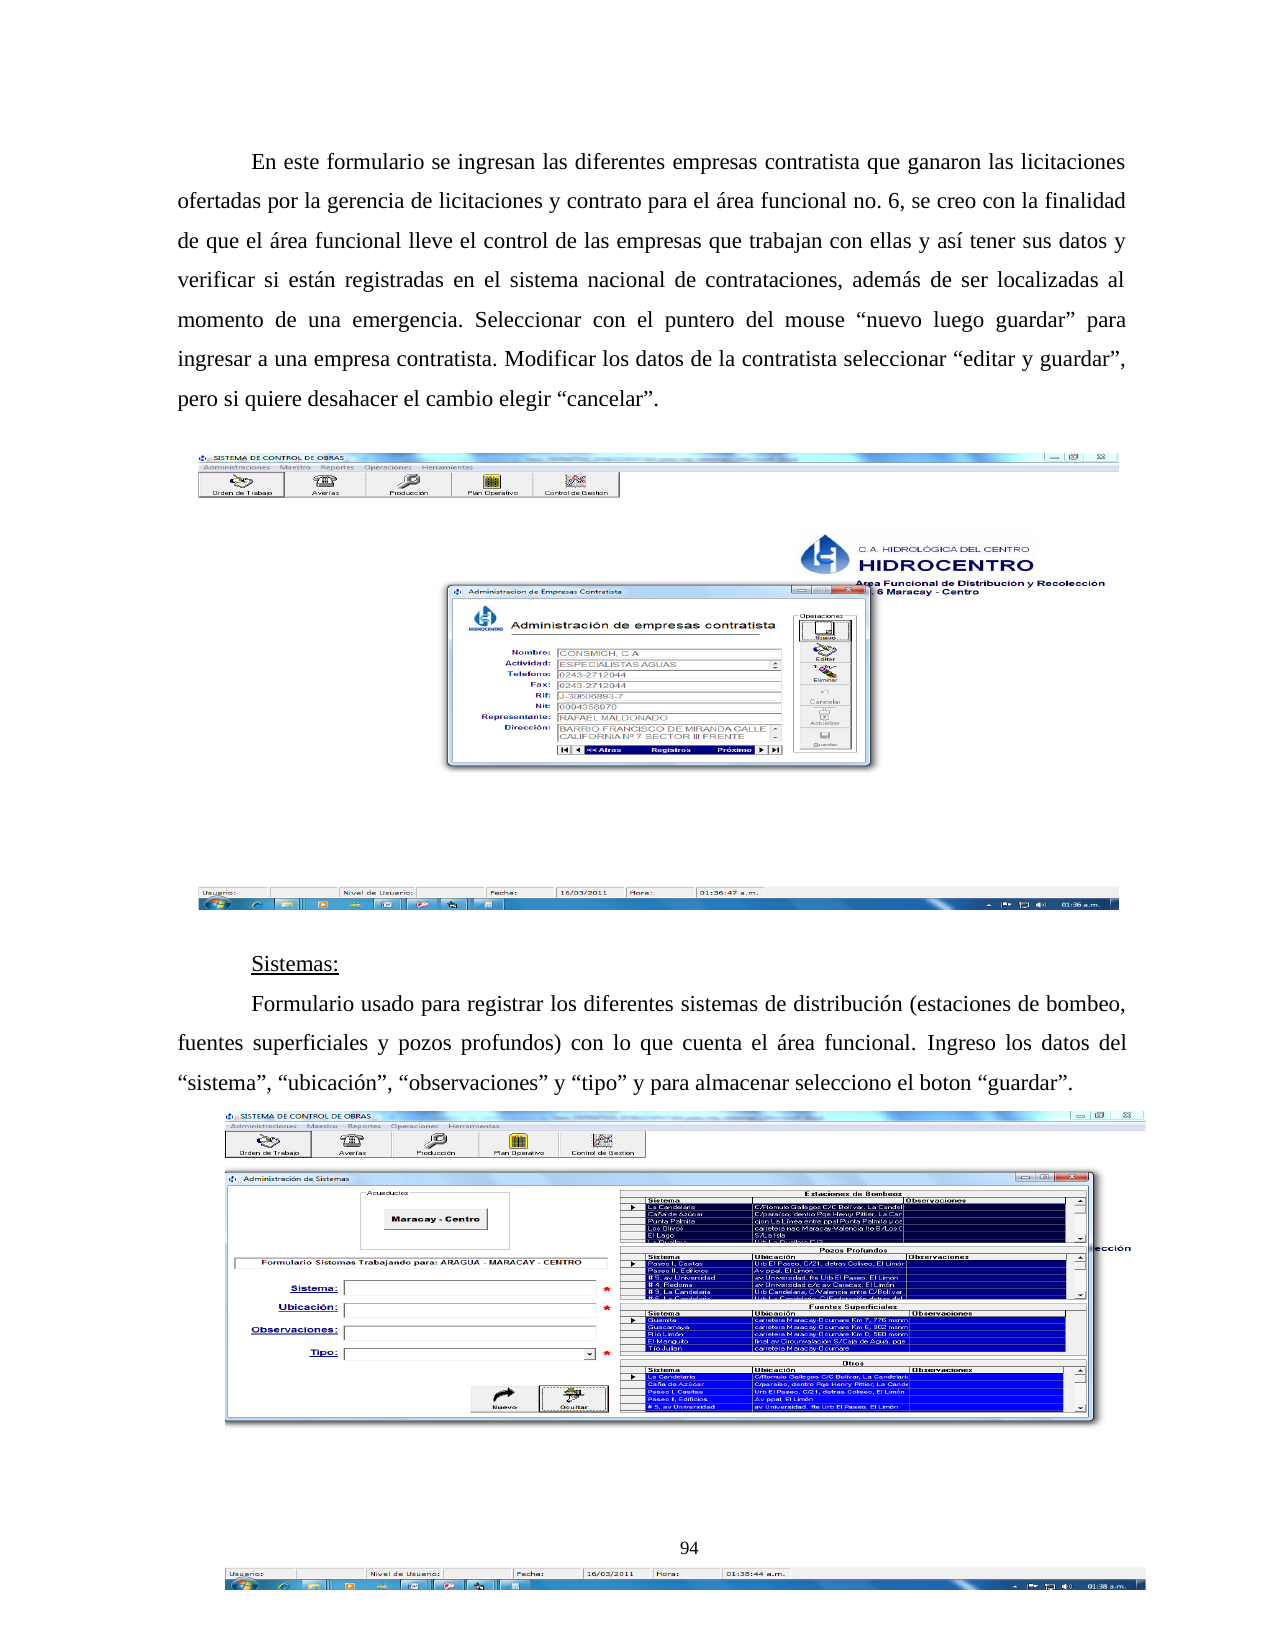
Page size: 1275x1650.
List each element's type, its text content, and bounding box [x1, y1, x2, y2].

picture [198, 453, 1119, 910]
text Formulario usado para registrar los diferentes sistemas de distribución (estaciones de bombeo, fuentes superficiales y pozos profundos) con lo que cuenta el área funcional. Ingreso los datos del “sistema”, “ubicación”, “observaciones” y “tipo” y para almacenar selecciono el boton “guardar”. [177, 990, 1127, 1095]
picture [225, 1111, 1146, 1590]
text En este formulario se ingresan las diferentes empresas contratista que ganaron las licitaciones ofertadas por la gerencia de licitaciones y contrato para el área funcional no. 6, se creo con la finalidad de que el área funcional lleve el control de las empresas que trabajan con ellas y así tener sus datos y verificar si están registradas en el sistema nacional de contrataciones, además de ser localizadas al momento de una emergencia. Seleccionar con el puntero del mouse “nuevo luego guardar” para ingresar a una empresa contratista. Modificar los datos de la contratista seleccionar “editar y guardar”, pero si quiere desahacer el cambio elegir “cancelar”. [177, 148, 1127, 411]
